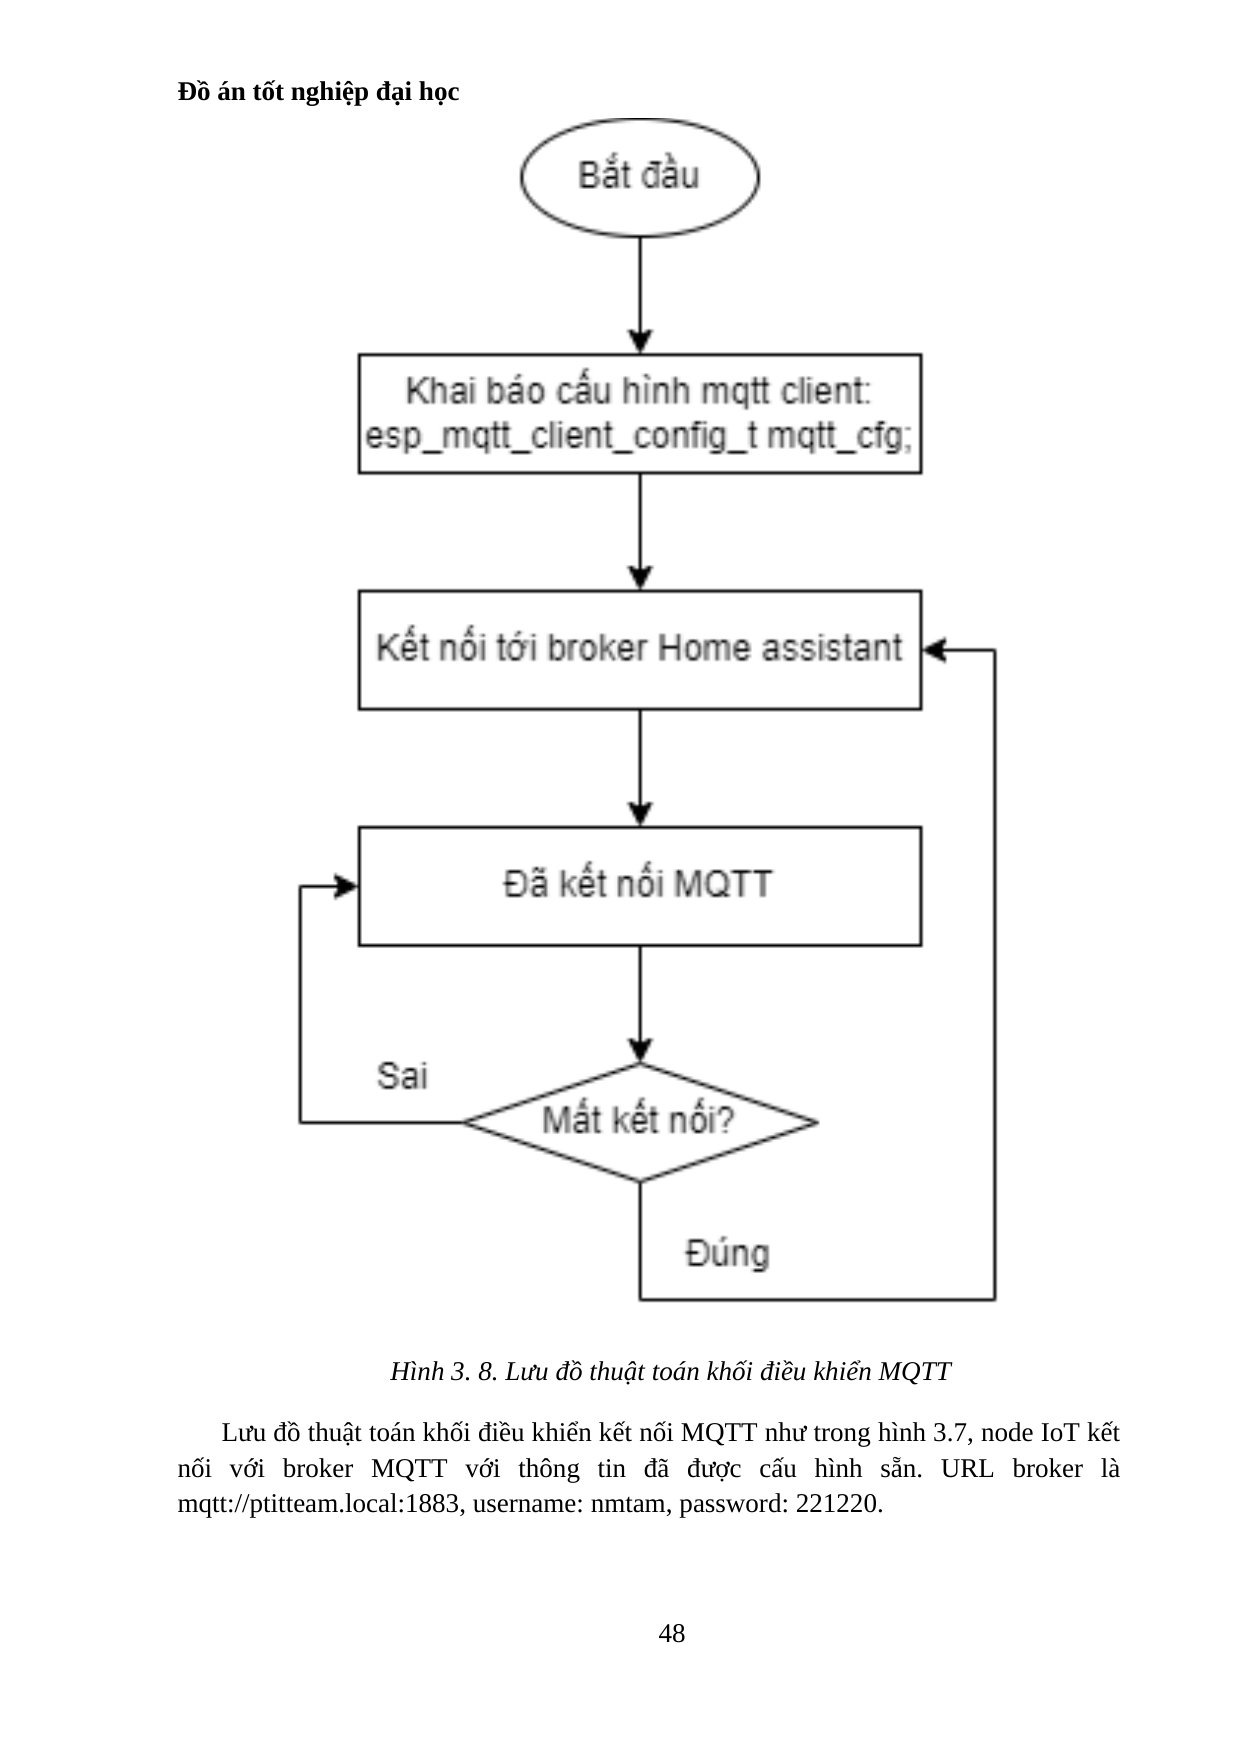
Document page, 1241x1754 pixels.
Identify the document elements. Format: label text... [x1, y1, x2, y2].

text Lưu đồ thuật toán khối điều khiển kết nối MQTT như trong hình 3.7, node IoT kết nối với broker MQTT với thông tin đã được cấu hình sẵn. URL broker là mqtt://ptitteam.local:1883, username: nmtam, password: 221220. [177, 1416, 1122, 1518]
text Hình 3. 8. Lưu đồ thuật toán khối điều khiển MQTT [177, 1355, 1122, 1386]
picture [279, 118, 1021, 1326]
